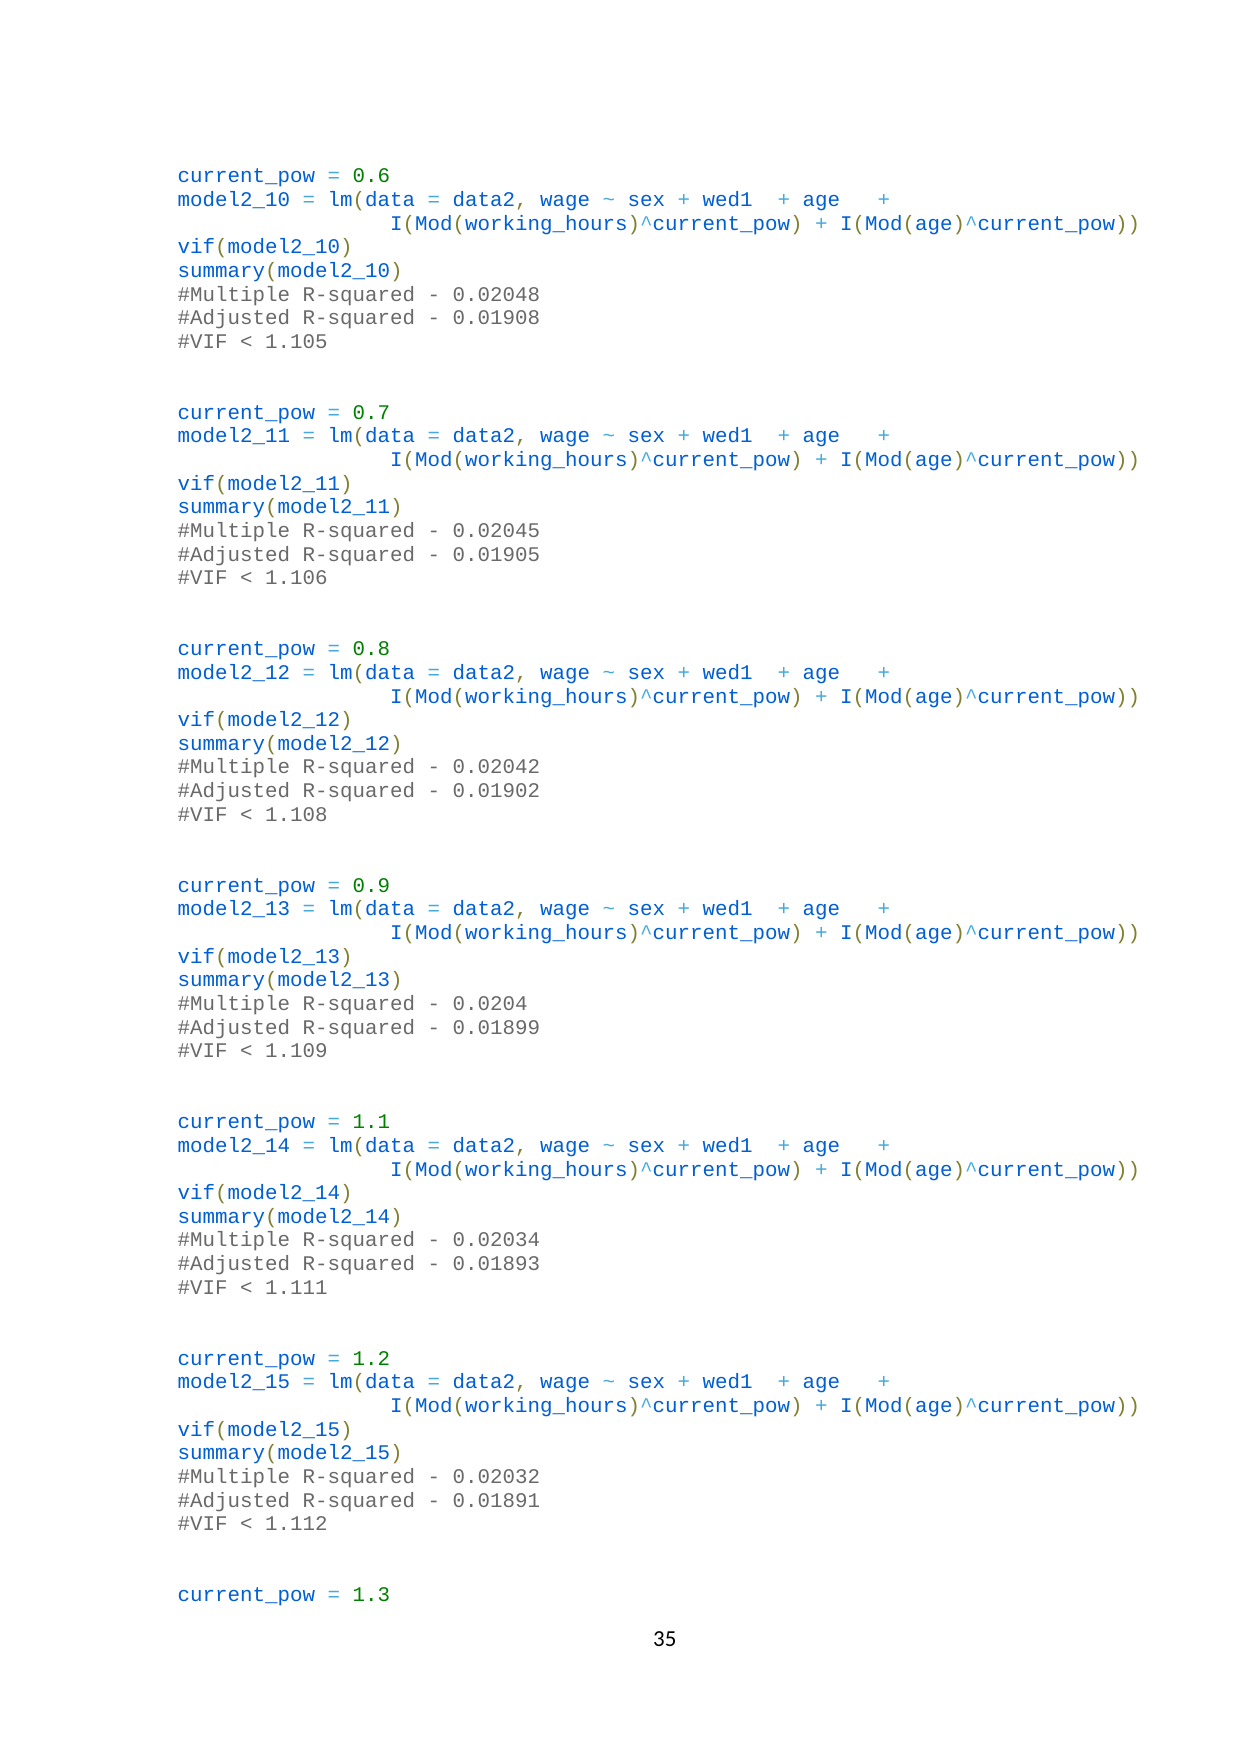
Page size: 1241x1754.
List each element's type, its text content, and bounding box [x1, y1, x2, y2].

text current_pow = 0.6 [177, 165, 1152, 189]
text current_pow = 0.9 [177, 875, 1152, 898]
text #VIF < 1.108 [177, 804, 1152, 827]
text current_pow = 1.2 [177, 1348, 1152, 1371]
text vif(model2_11) [177, 473, 1152, 496]
text I(Mod(working_hours)^current_pow) + I(Mod(age)^current_pow)) [177, 1158, 1152, 1182]
text #VIF < 1.105 [177, 331, 1152, 354]
text summary(model2_15) [177, 1442, 1152, 1466]
text I(Mod(working_hours)^current_pow) + I(Mod(age)^current_pow)) [177, 449, 1152, 473]
text #VIF < 1.106 [177, 567, 1152, 591]
text summary(model2_11) [177, 496, 1152, 520]
text #VIF < 1.112 [177, 1513, 1152, 1537]
text model2_15 = lm(data = data2, wage ~ sex + wed1 + age + [177, 1371, 1152, 1395]
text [177, 1395, 1152, 1419]
text vif(model2_10) [177, 236, 1152, 260]
text model2_11 = lm(data = data2, wage ~ sex + wed1 + age + [177, 426, 1152, 449]
text model2_12 = lm(data = data2, wage ~ sex + wed1 + age + [177, 662, 1152, 686]
text #Adjusted R-squared - 0.01893 [177, 1253, 1152, 1277]
text current_pow = 0.8 [177, 638, 1152, 662]
text current_pow = 1.1 [177, 1111, 1152, 1135]
text #Multiple R-squared - 0.02048 [177, 284, 1152, 307]
text summary(model2_10) [177, 260, 1152, 284]
text #VIF < 1.111 [177, 1277, 1152, 1300]
text #Adjusted R-squared - 0.01899 [177, 1017, 1152, 1040]
text #VIF < 1.109 [177, 1040, 1152, 1064]
text summary(model2_14) [177, 1206, 1152, 1229]
text #Adjusted R-squared - 0.01908 [177, 307, 1152, 331]
text #Adjusted R-squared - 0.01902 [177, 780, 1152, 804]
text current_pow = 0.7 [177, 402, 1152, 426]
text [177, 213, 1152, 236]
text model2_14 = lm(data = data2, wage ~ sex + wed1 + age + [177, 1135, 1152, 1158]
text #Adjusted R-squared - 0.01905 [177, 544, 1152, 567]
text summary(model2_13) [177, 969, 1152, 993]
text #Multiple R-squared - 0.02032 [177, 1466, 1152, 1489]
text I(Mod(working_hours)^current_pow) + I(Mod(age)^current_pow)) [177, 686, 1152, 709]
text vif(model2_12) [177, 709, 1152, 733]
text model2_10 = lm(data = data2, wage ~ sex + wed1 + age + [177, 189, 1152, 213]
text #Multiple R-squared - 0.0204 [177, 993, 1152, 1017]
text vif(model2_15) [177, 1419, 1152, 1442]
text #Multiple R-squared - 0.02034 [177, 1229, 1152, 1253]
text vif(model2_13) [177, 946, 1152, 969]
text I(Mod(working_hours)^current_pow) + I(Mod(age)^current_pow)) [177, 922, 1152, 946]
text vif(model2_14) [177, 1182, 1152, 1206]
text current_pow = 1.3 [177, 1584, 1152, 1608]
text #Multiple R-squared - 0.02045 [177, 520, 1152, 544]
text #Multiple R-squared - 0.02042 [177, 757, 1152, 780]
text #Adjusted R-squared - 0.01891 [177, 1489, 1152, 1513]
text model2_13 = lm(data = data2, wage ~ sex + wed1 + age + [177, 898, 1152, 922]
text summary(model2_12) [177, 733, 1152, 757]
